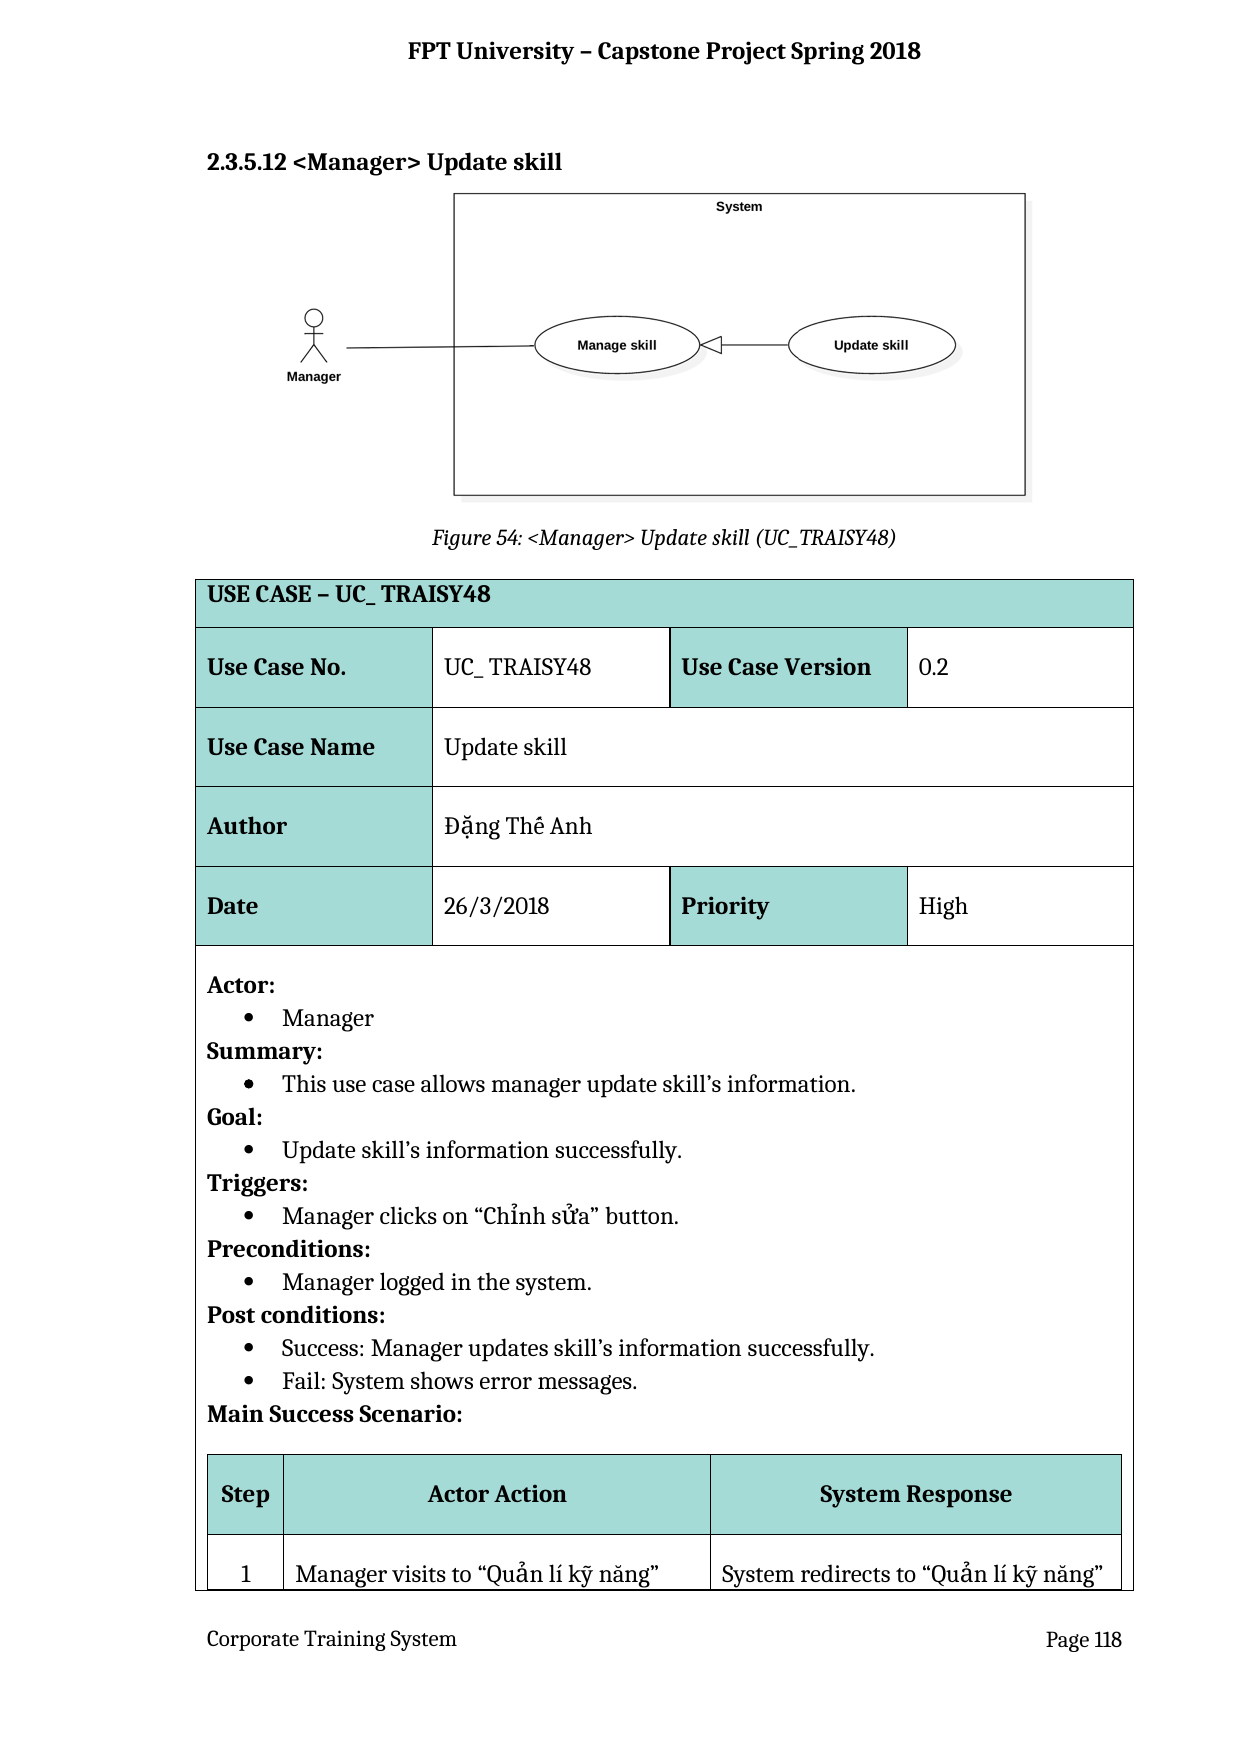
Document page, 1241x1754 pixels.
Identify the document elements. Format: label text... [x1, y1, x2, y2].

picture [261, 180, 1068, 506]
text 2.3.5.12 <Manager> Update skill [207, 148, 1122, 176]
table_cell UC_ TRAISY48 [433, 628, 669, 707]
table_header USE CASE – UC_ TRAISY48 [196, 580, 1133, 627]
table_cell Use Case Name [196, 708, 432, 786]
table_cell Đặng Thế Anh [433, 787, 1133, 866]
table_cell Use Case Version [671, 628, 907, 707]
table_cell 26/3/2018 [433, 867, 669, 945]
table_cell High [908, 867, 1133, 945]
table_cell 0.2 [908, 628, 1133, 707]
table_cell Date [196, 867, 432, 945]
table_cell Update skill [433, 708, 1133, 786]
table_cell Use Case No. [196, 628, 432, 707]
text Figure 54: <Manager> Update skill (UC_TRAISY48) [207, 524, 1122, 551]
table_cell Priority [671, 867, 907, 945]
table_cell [196, 946, 1133, 1589]
table_cell Author [196, 787, 432, 866]
